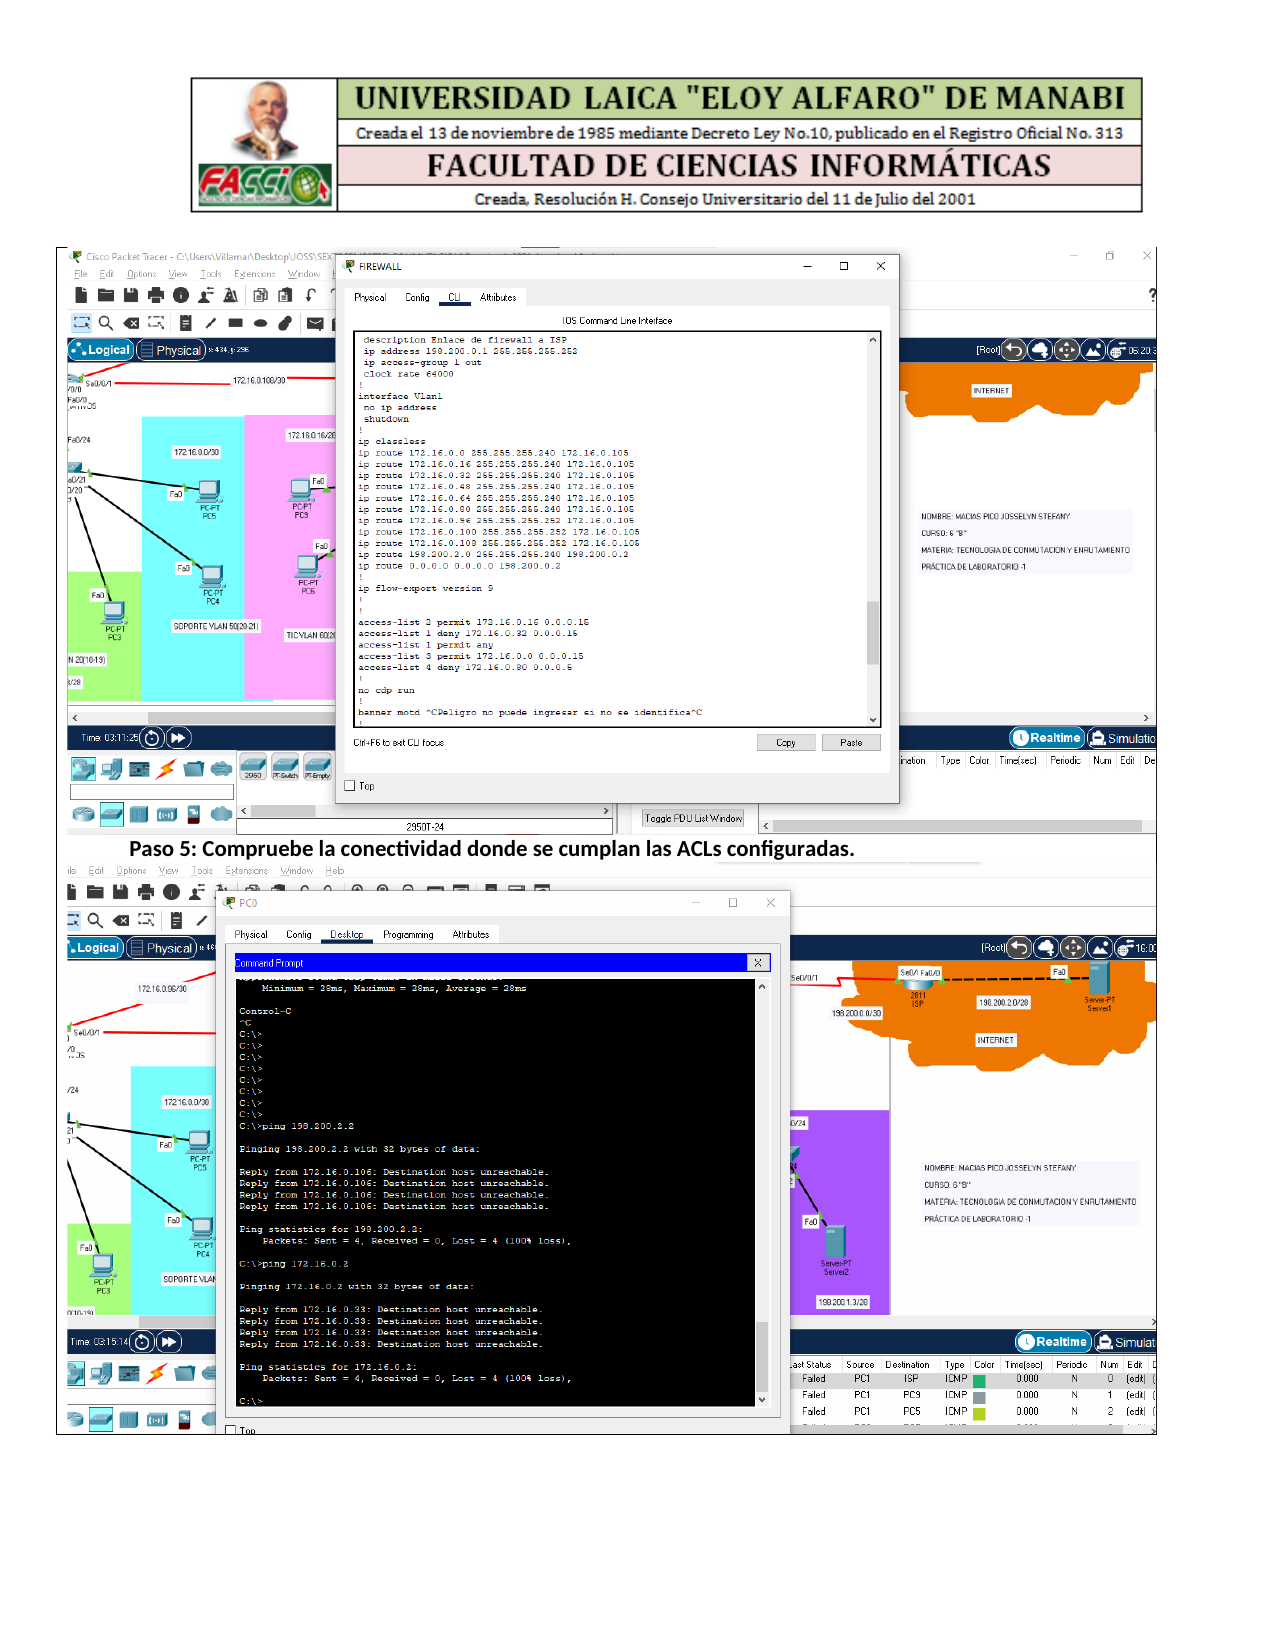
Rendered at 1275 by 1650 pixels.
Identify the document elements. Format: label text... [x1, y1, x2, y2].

picture [183, 73, 1151, 219]
picture [121, 346, 129, 353]
picture [67, 247, 1157, 835]
picture [111, 944, 118, 951]
picture [67, 862, 1157, 1434]
picture [94, 946, 104, 953]
